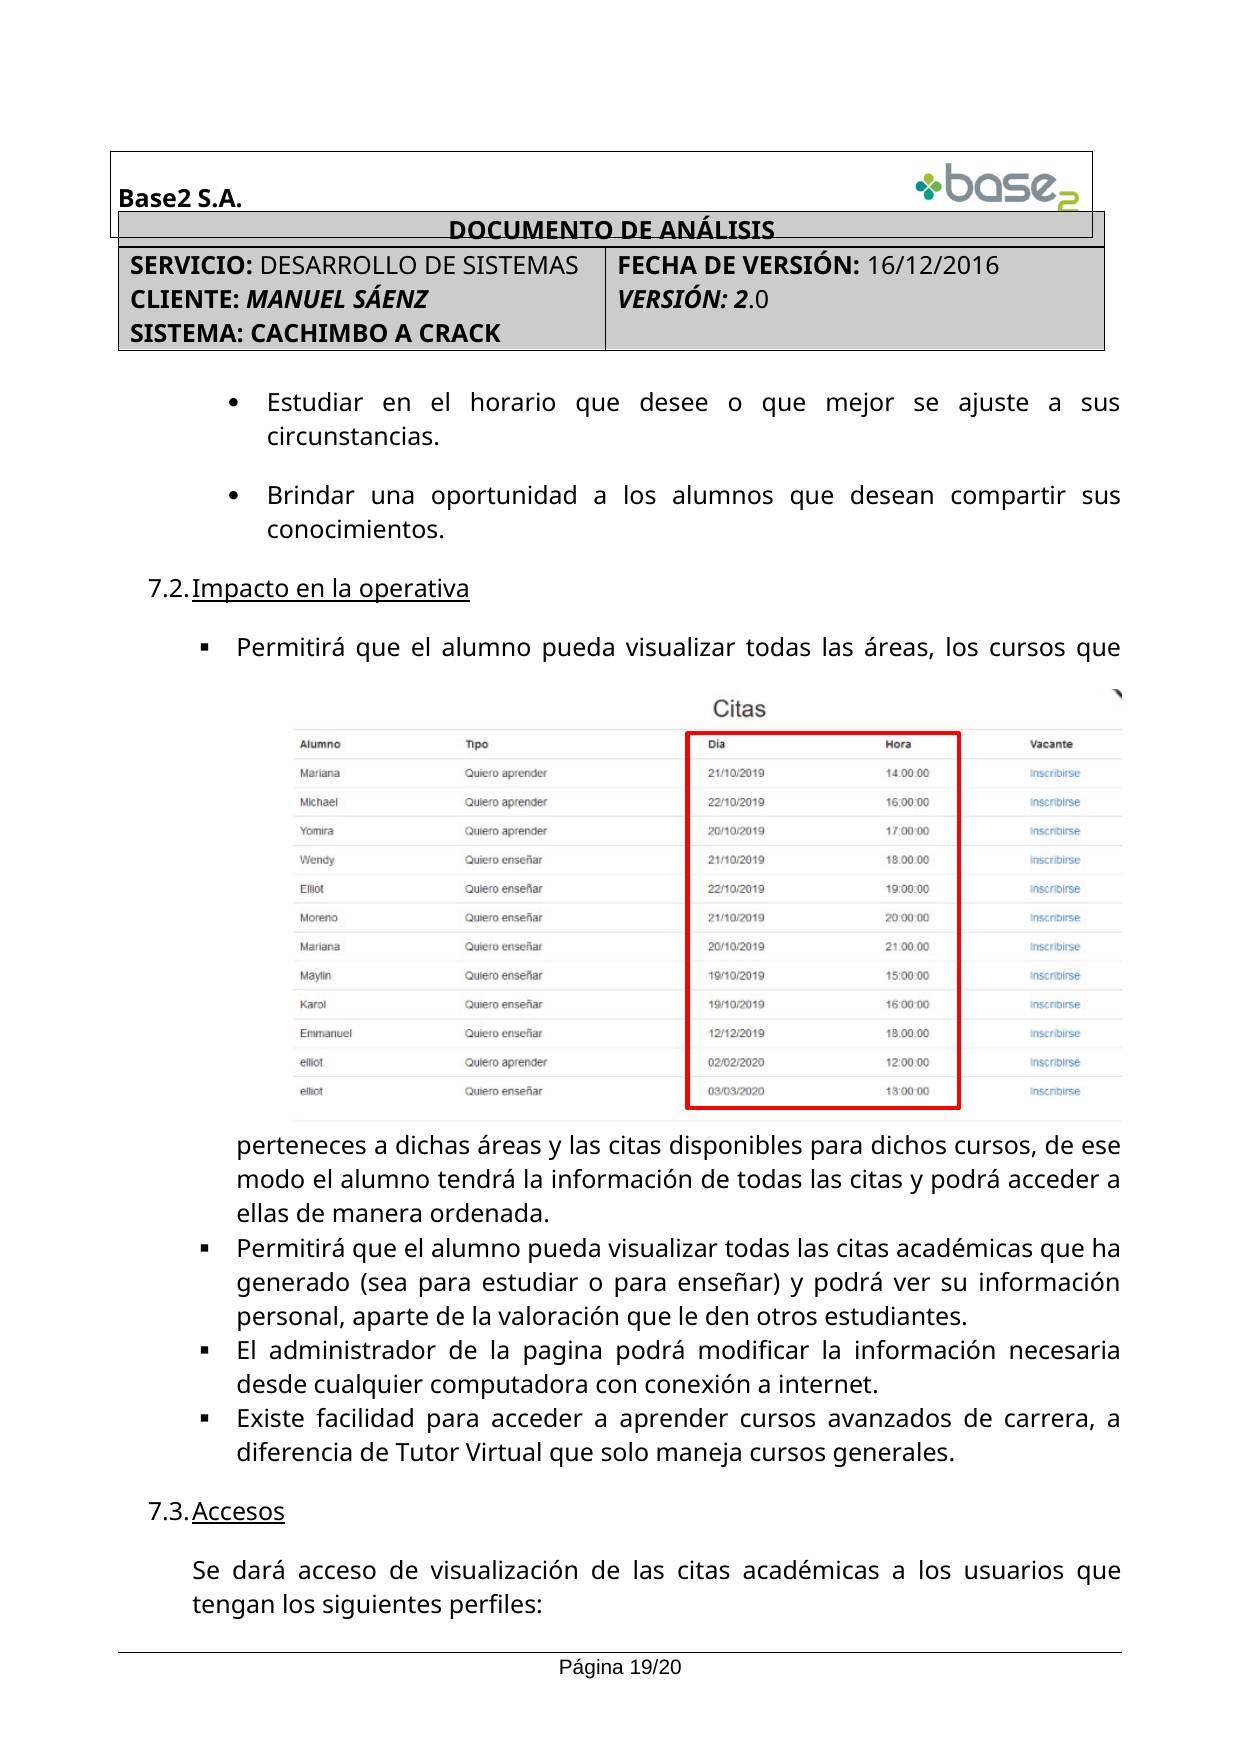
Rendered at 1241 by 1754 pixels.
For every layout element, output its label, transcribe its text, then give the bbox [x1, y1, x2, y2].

picture [290, 689, 1123, 1128]
list Brindar una oportunidad a los alumnos que desean compartir sus conocimientos. [229, 478, 1122, 546]
list Estudiar en el horario que desee o que mejor se ajuste a sus circunstancias. [229, 385, 1122, 453]
picture [915, 163, 1079, 211]
list Impacto en la operativa [148, 571, 1122, 605]
list El administrador de la pagina podrá modificar la información necesaria desde cualquier computadora con conexión a internet. [199, 1332, 1122, 1401]
list Permitirá que el alumno pueda visualizar todas las citas académicas que ha generado (sea para estudiar o para enseñar) y podrá ver su información personal, aparte de la valoración que le den otros estudiantes. [199, 1230, 1122, 1332]
list Accesos [148, 1494, 1122, 1528]
text Se dará acceso de visualización de las citas académicas a los usuarios que tengan los siguientes perfiles: [192, 1553, 1122, 1621]
list Existe facilidad para acceder a aprender cursos avanzados de carrera, a diferencia de Tutor Virtual que solo maneja cursos generales. [199, 1401, 1122, 1469]
